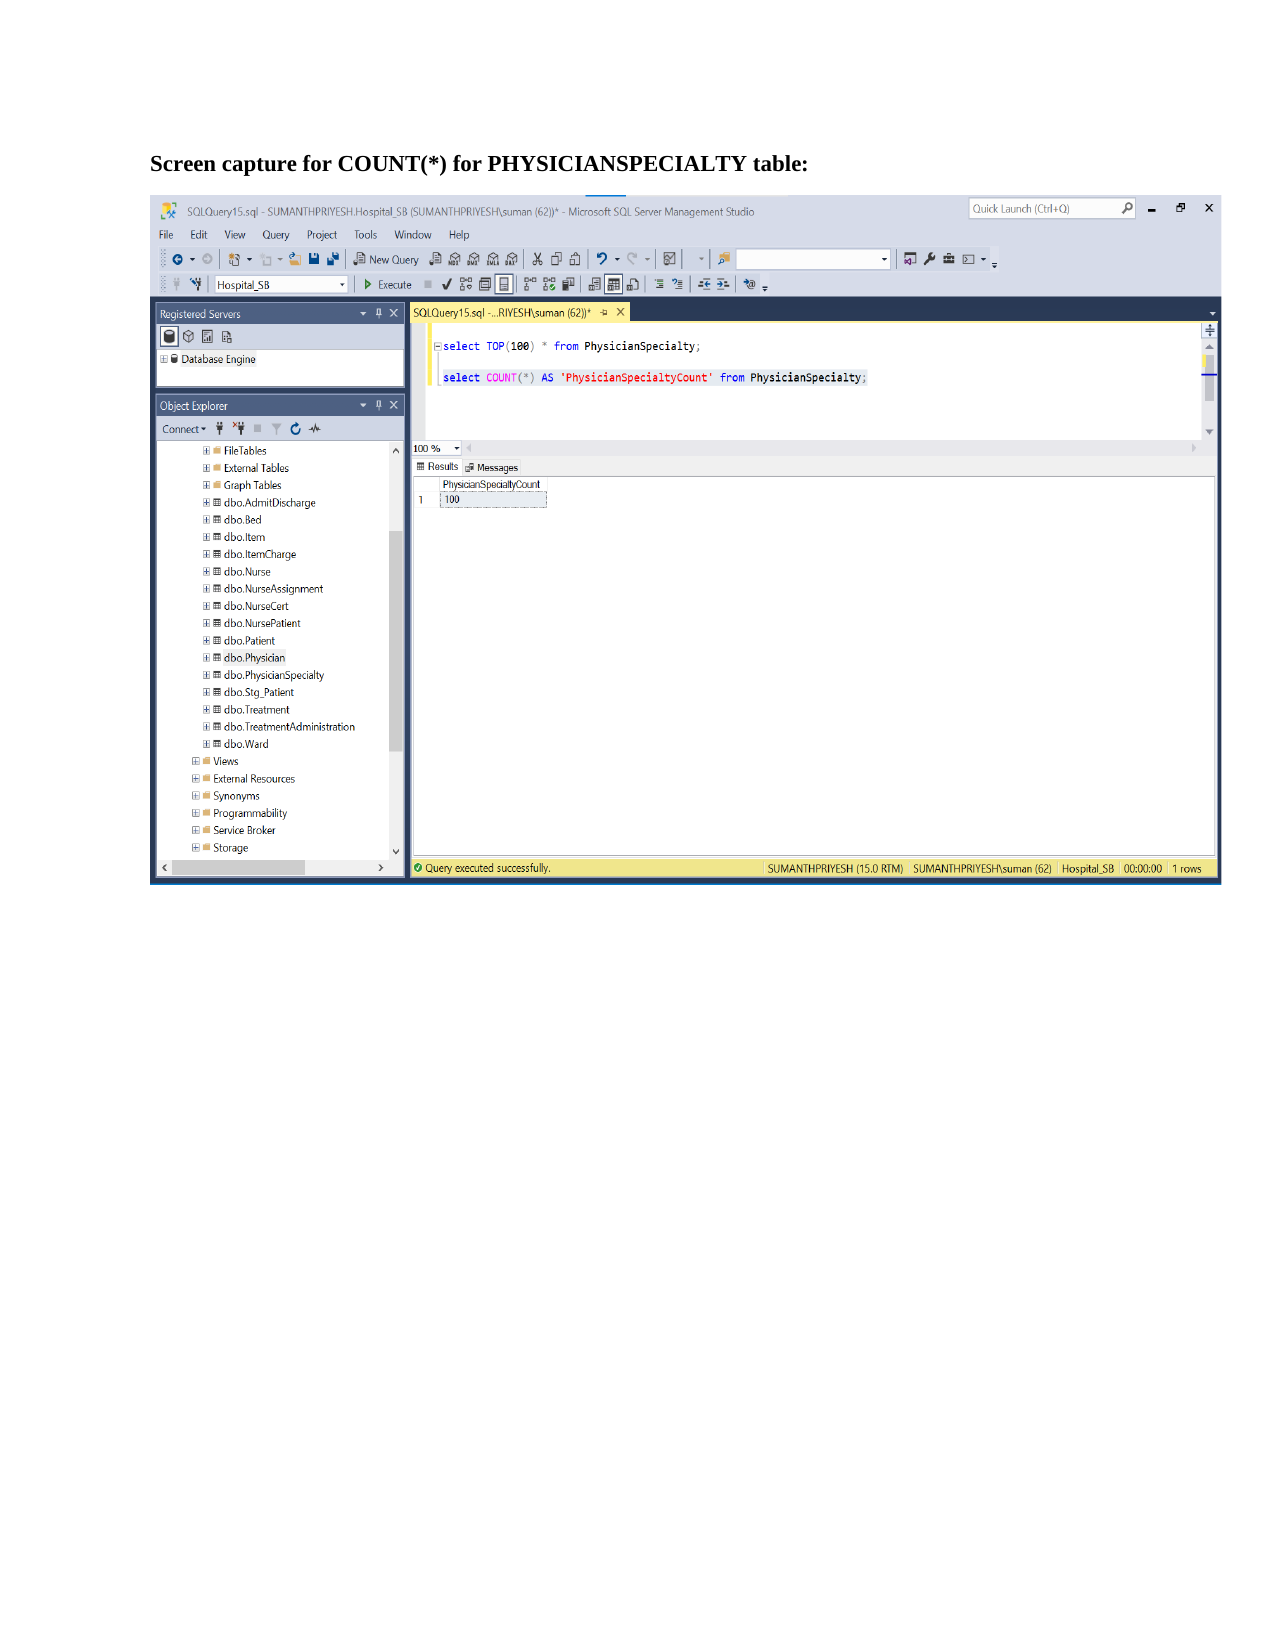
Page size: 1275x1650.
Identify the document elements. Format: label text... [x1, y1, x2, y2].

picture [150, 195, 1222, 885]
text Screen capture for COUNT(*) for PHYSICIANSPECIALTY table: [150, 150, 1125, 176]
